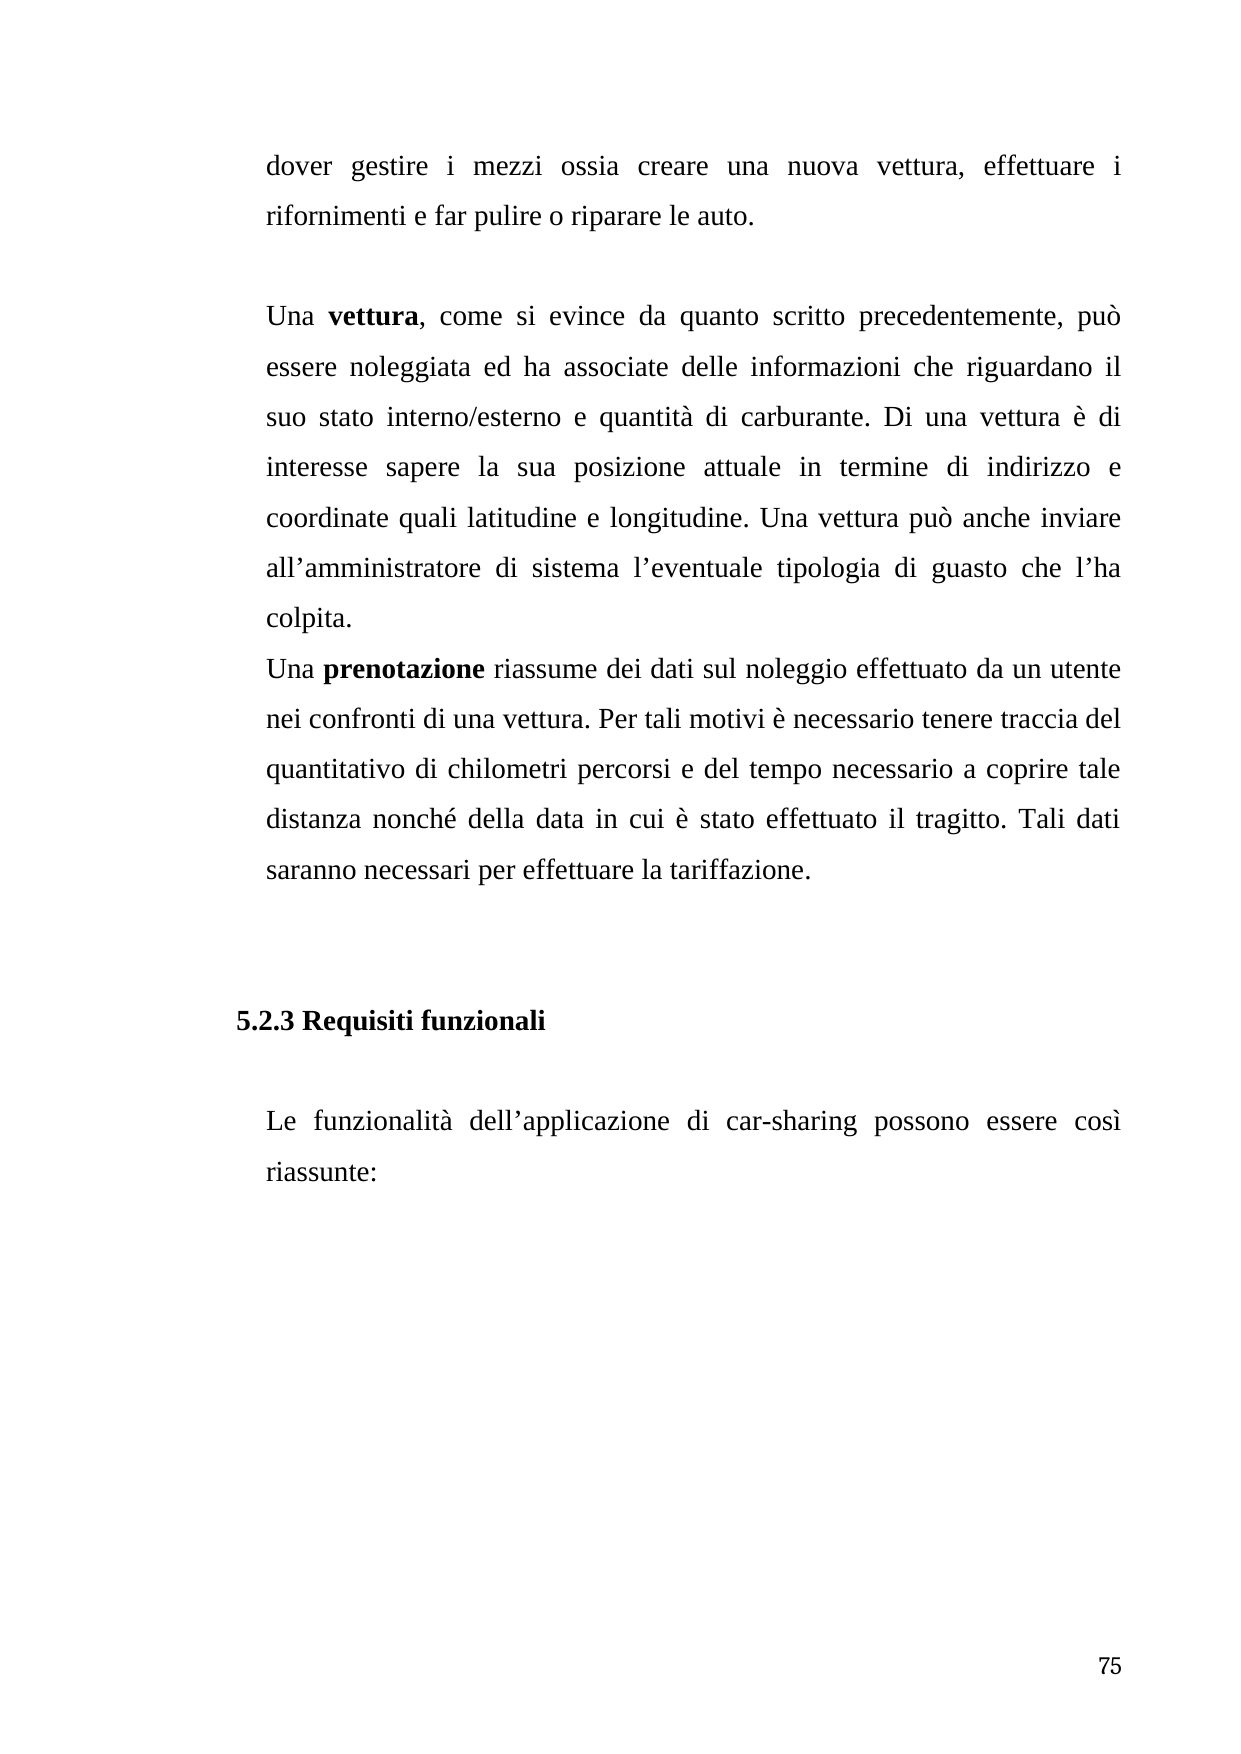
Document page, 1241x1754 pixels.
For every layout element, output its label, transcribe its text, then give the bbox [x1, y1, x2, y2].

text Una prenotazione riassume dei dati sul noleggio effettuato da un utente nei confronti di una vettura. Per tali motivi è necessario tenere traccia del quantitativo di chilometri percorsi e del tempo necessario a coprire tale distanza nonché della data in cui è stato effettuato il tragitto. Tali dati saranno necessari per effettuare la tariffazione. [266, 651, 1122, 886]
text 5.2.3 Requisiti funzionali [236, 1003, 1122, 1036]
text Le funzionalità dell’applicazione di car-sharing possono essere così riassunte: [266, 1103, 1122, 1187]
text Una vettura, come si evince da quanto scritto precedentemente, può essere noleggiata ed ha associate delle informazioni che riguardano il suo stato interno/esterno e quantità di carburante. Di una vettura è di interesse sapere la sua posizione attuale in termine di indirizzo e coordinate quali latitudine e longitudine. Una vettura può anche inviare all’amministratore di sistema l’eventuale tipologia di guasto che l’ha colpita. [266, 298, 1122, 634]
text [266, 148, 1122, 231]
